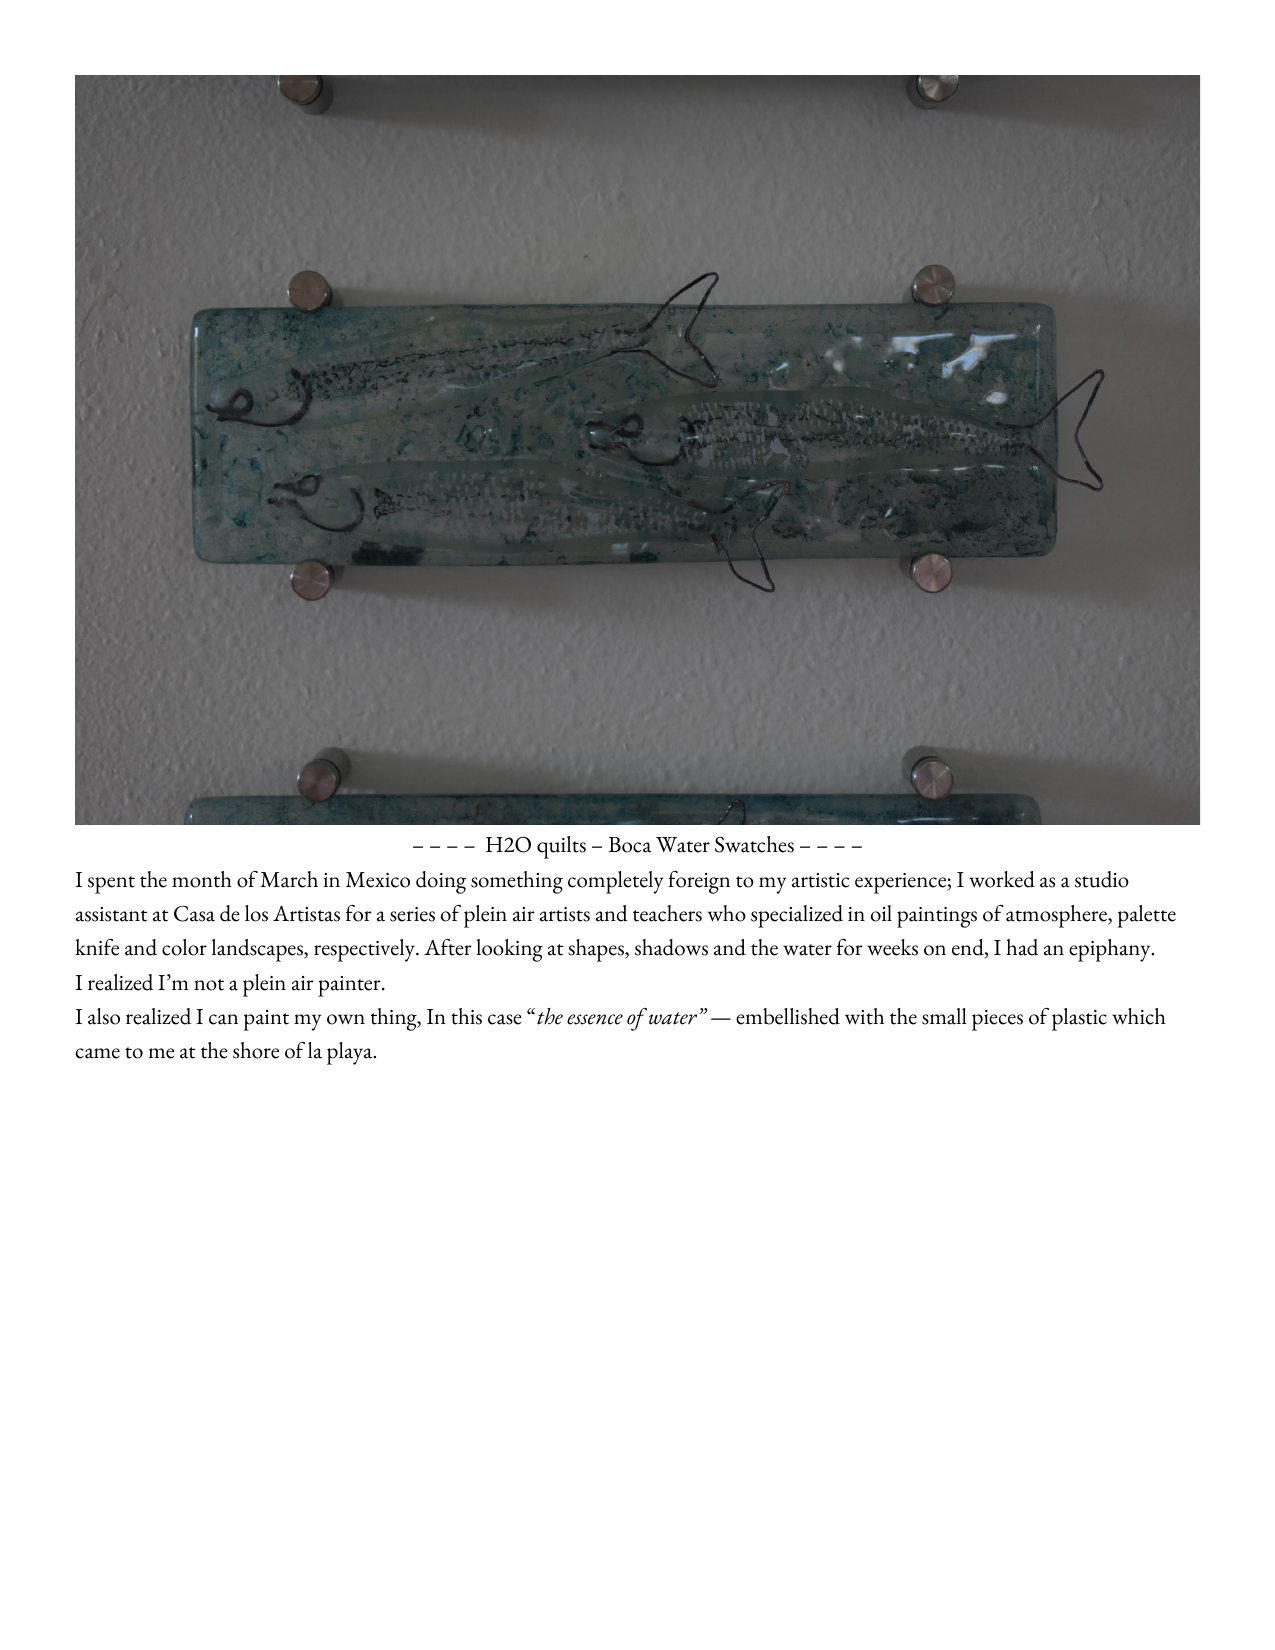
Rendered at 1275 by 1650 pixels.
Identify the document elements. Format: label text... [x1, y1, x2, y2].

text I realized I’m not a plein air painter. [75, 967, 1200, 997]
text I spent the month of March in Mexico doing something completely foreign to my artistic experience; I worked as a studio assistant at Casa de los Artistas for a series of plein air artists and teachers who specialized in oil paintings of atmosphere, palette knife and color landscapes, respectively. After looking at shapes, shadows and the water for weeks on end, I had an epiphany. [75, 864, 1200, 962]
text I also realized I can paint my own thing, In this case “the essence of water” — embellished with the small pieces of plastic which came to me at the shore of la playa. [75, 1001, 1200, 1066]
picture [75, 75, 1200, 825]
text – – – – H2O quilts – Boca Water Swatches – – – – [75, 825, 1200, 859]
